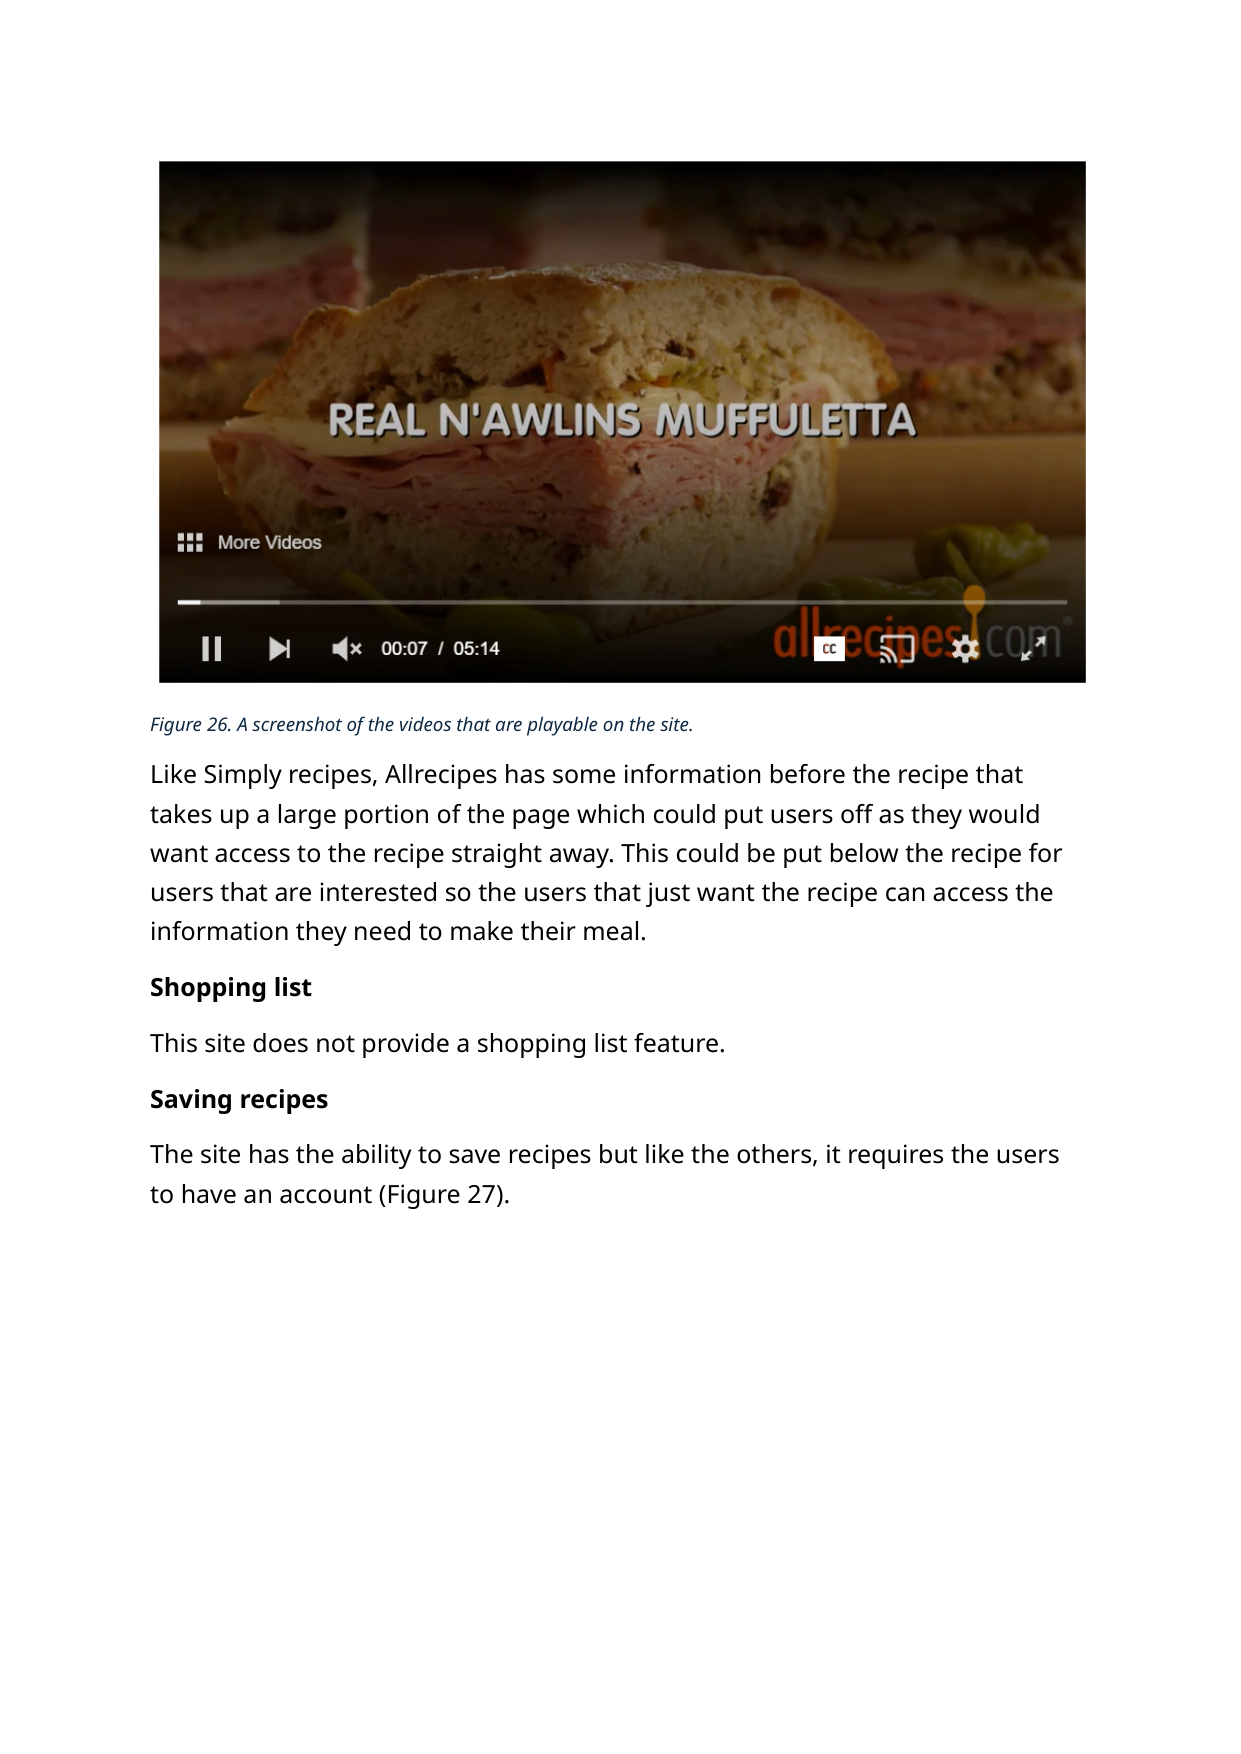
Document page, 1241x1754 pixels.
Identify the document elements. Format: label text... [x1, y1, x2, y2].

text Figure 26. A screenshot of the videos that are playable on the site. [150, 711, 1090, 736]
text This site does not provide a shopping list feature. [150, 1026, 1090, 1059]
text Saving recipes [150, 1081, 1090, 1115]
picture [150, 150, 1091, 689]
text Shopping list [150, 970, 1090, 1004]
text Like Simply recipes, Allrecipes has some information before the recipe that takes up a large portion of the page which could put users off as they would want access to the recipe straight away. This could be put below the recipe for users that are interested so the users that just want the recipe can access the information they need to make their meal. [150, 757, 1090, 948]
text The site has the ability to save recipes but like the others, it requires the users to have an account (Figure 27). [150, 1137, 1090, 1210]
